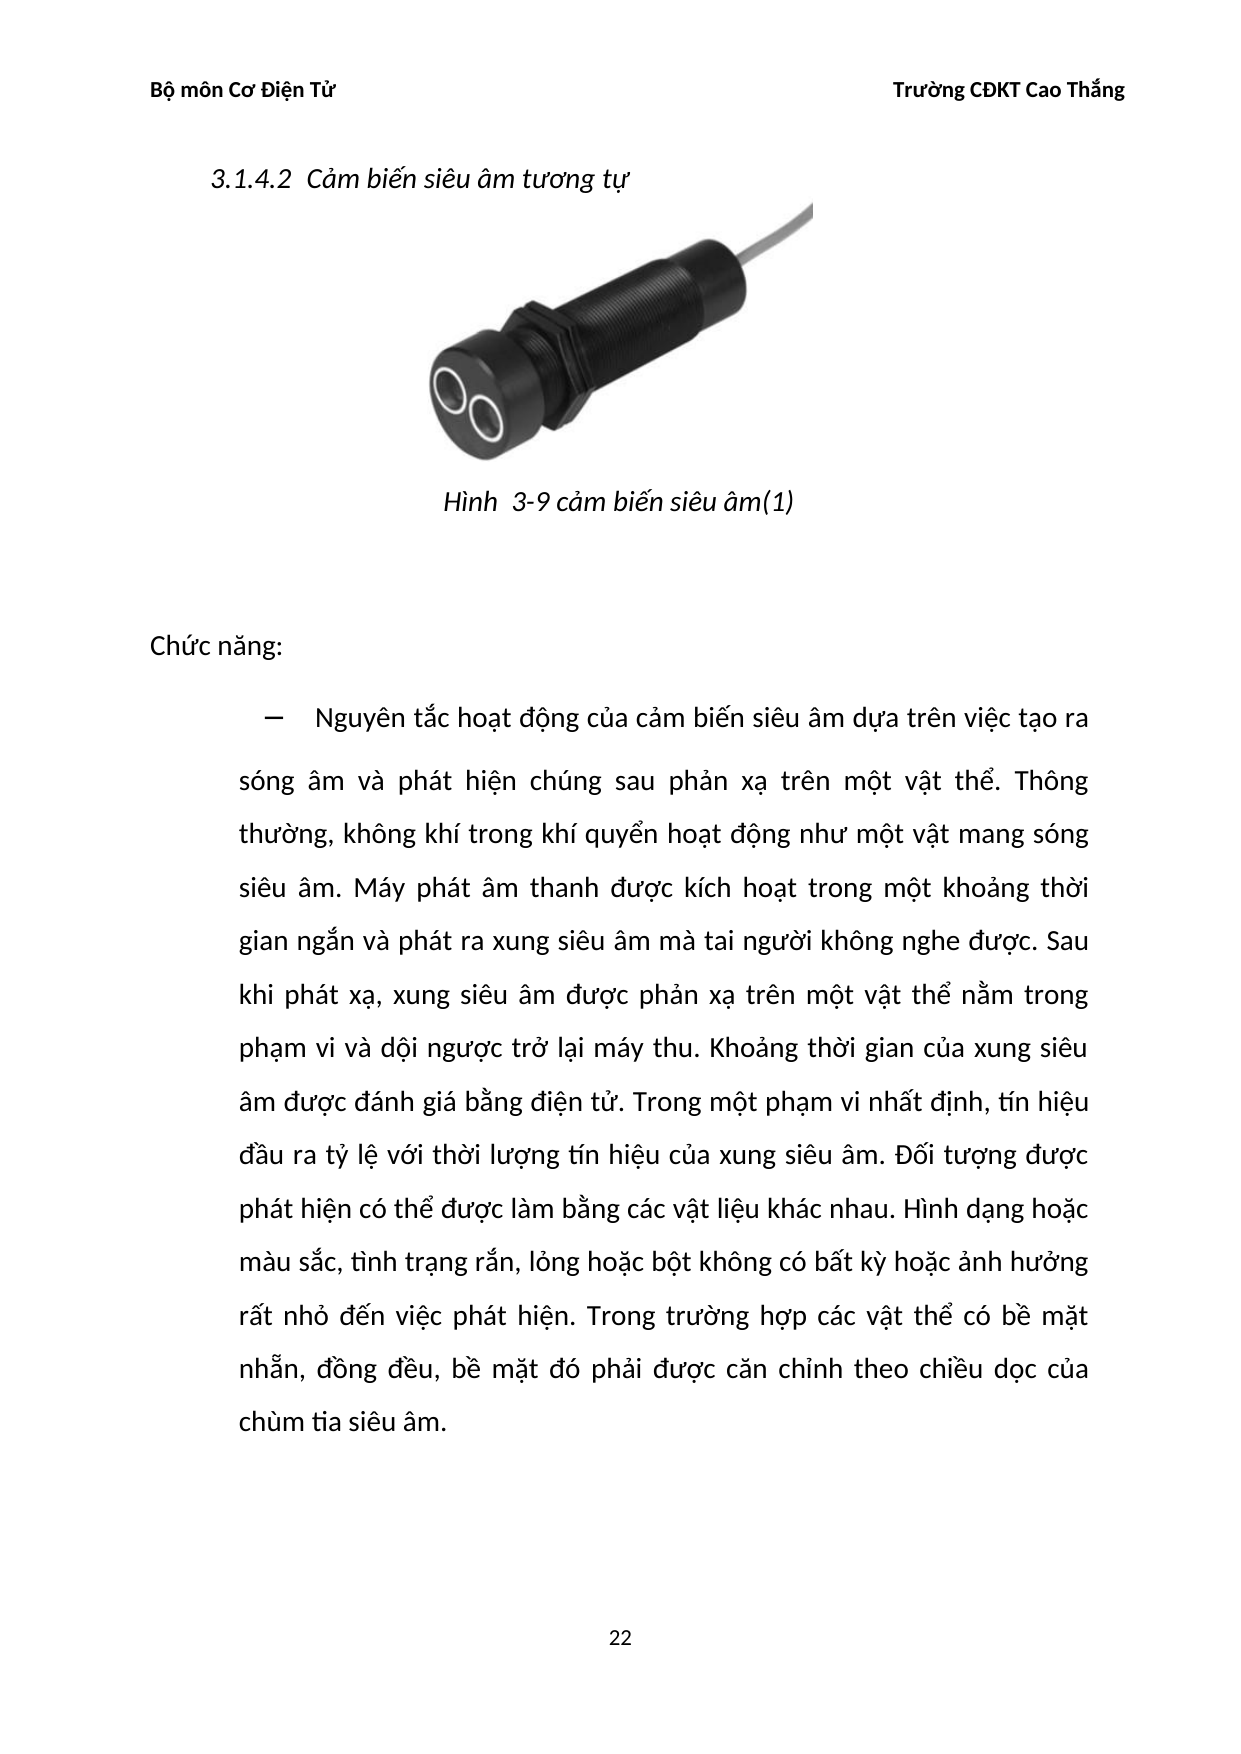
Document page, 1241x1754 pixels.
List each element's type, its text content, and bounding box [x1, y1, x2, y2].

subtitle Cảm biến siêu âm tương tự [210, 160, 1090, 196]
picture [427, 196, 813, 462]
text Chức năng: [150, 627, 1090, 663]
text Hình 3-9 cảm biến siêu âm(1) [150, 483, 1090, 519]
list Nguyên tắc hoạt động của cảm biến siêu âm dựa trên việc tạo ra sóng âm và phát hiện chúng sau phản xạ trên một vật thể. Thông thường, không khí trong khí quyển hoạt động như một vật mang sóng siêu âm. Máy phát âm thanh được kích hoạt trong một khoảng thời gian ngắn và phát ra xung siêu âm mà tai người không nghe được. Sau khi phát xạ, xung siêu âm được phản xạ trên một vật thể nằm trong phạm vi và dội ngược trở lại máy thu. Khoảng thời gian của xung siêu âm được đánh giá bằng điện tử. Trong một phạm vi nhất định, tín hiệu đầu ra tỷ lệ với thời lượng tín hiệu của xung siêu âm. Đối tượng được phát hiện có thể được làm bằng các vật liệu khác nhau. Hình dạng hoặc màu sắc, tình trạng rắn, lỏng hoặc bột không có bất kỳ hoặc ảnh hưởng rất nhỏ đến việc phát hiện. Trong trường hợp các vật thể có bề mặt nhẵn, đồng đều, bề mặt đó phải được căn chỉnh theo chiều dọc của chùm tia siêu âm. [239, 684, 1090, 1439]
